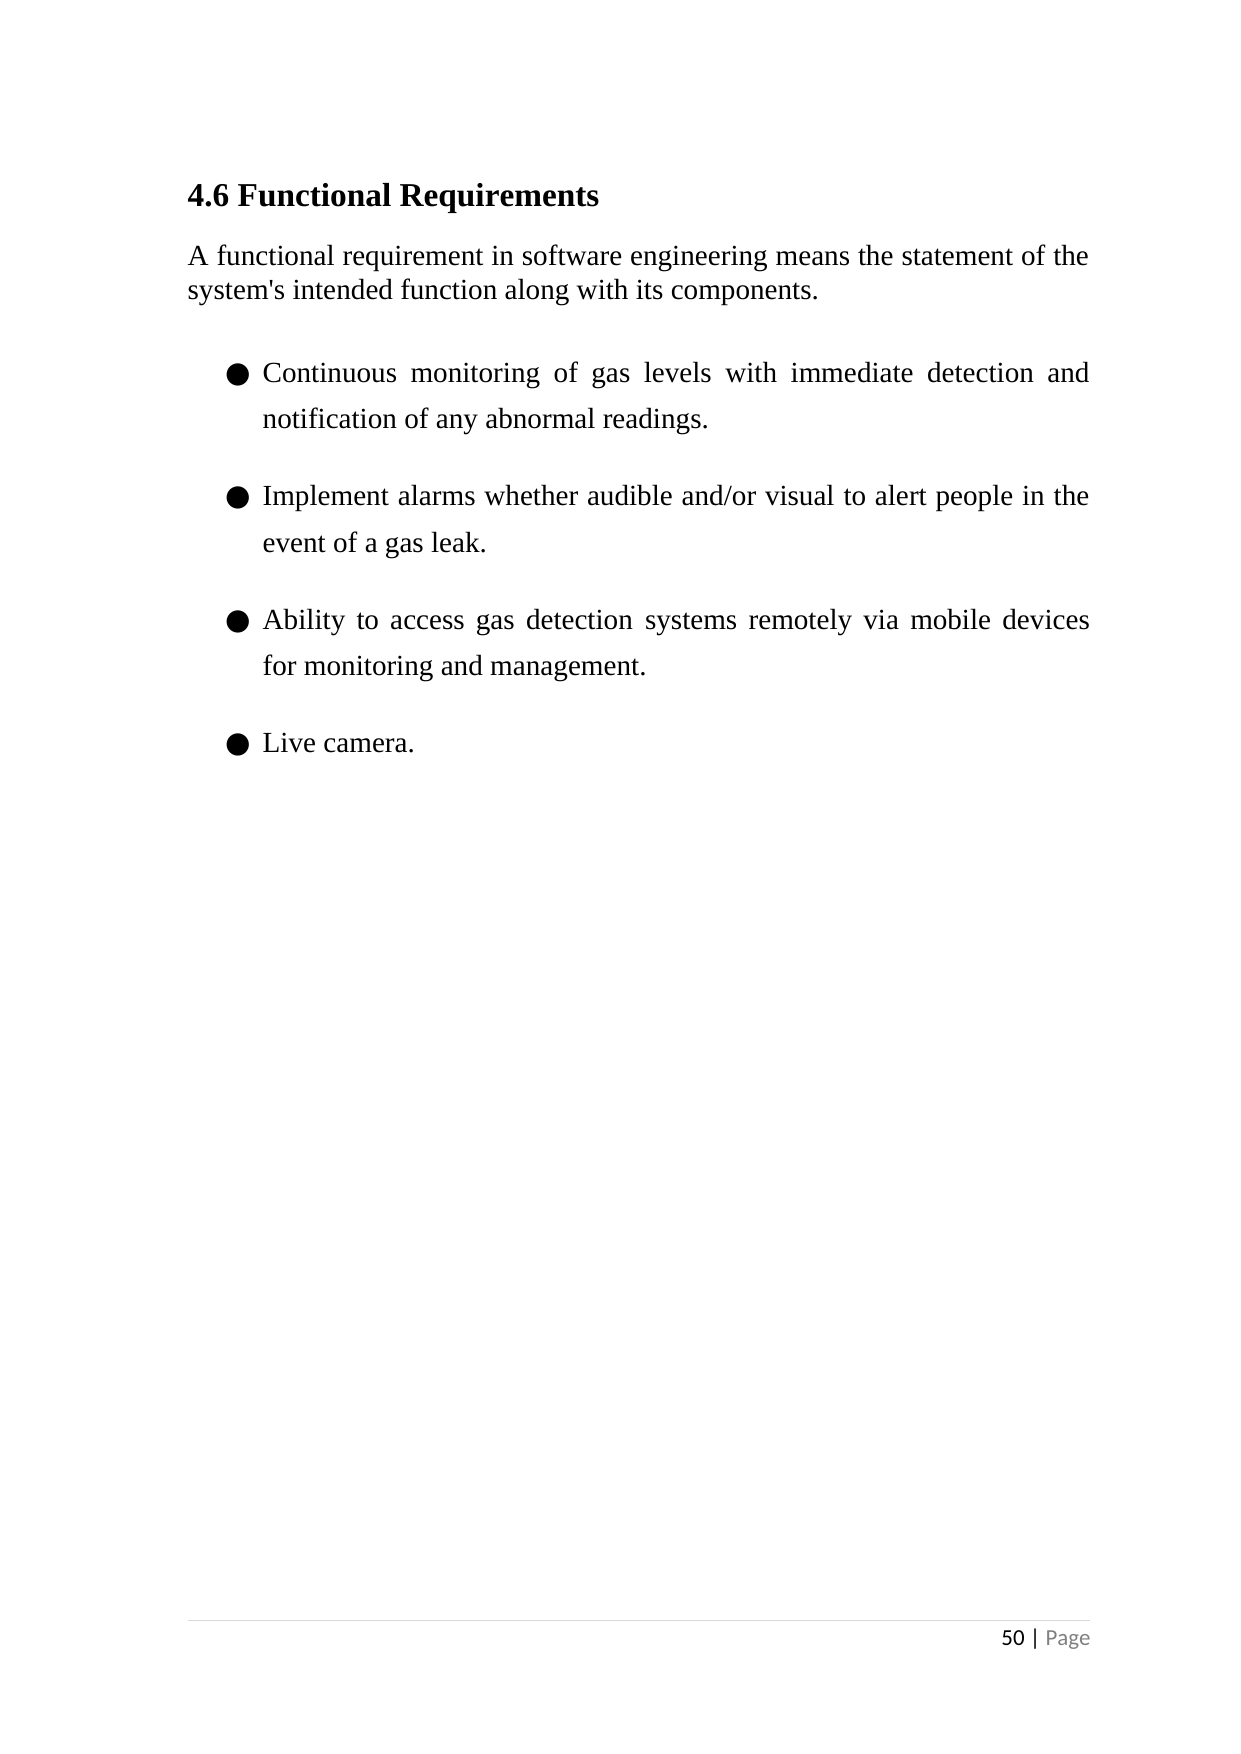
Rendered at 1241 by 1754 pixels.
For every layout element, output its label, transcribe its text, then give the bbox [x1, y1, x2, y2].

text 4.6 Functional Requirements [187, 175, 1090, 213]
list Implement alarms whether audible and/or visual to alert people in the event of a gas leak. [225, 462, 1090, 558]
list Ability to access gas detection systems remotely via mobile devices for monitoring and management. [225, 586, 1090, 682]
list Continuous monitoring of gas levels with immediate detection and notification of any abnormal readings. [225, 339, 1090, 435]
text A functional requirement in software engineering means the statement of the system's intended function along with its components. [187, 238, 1090, 305]
list Live camera. [225, 709, 1090, 769]
